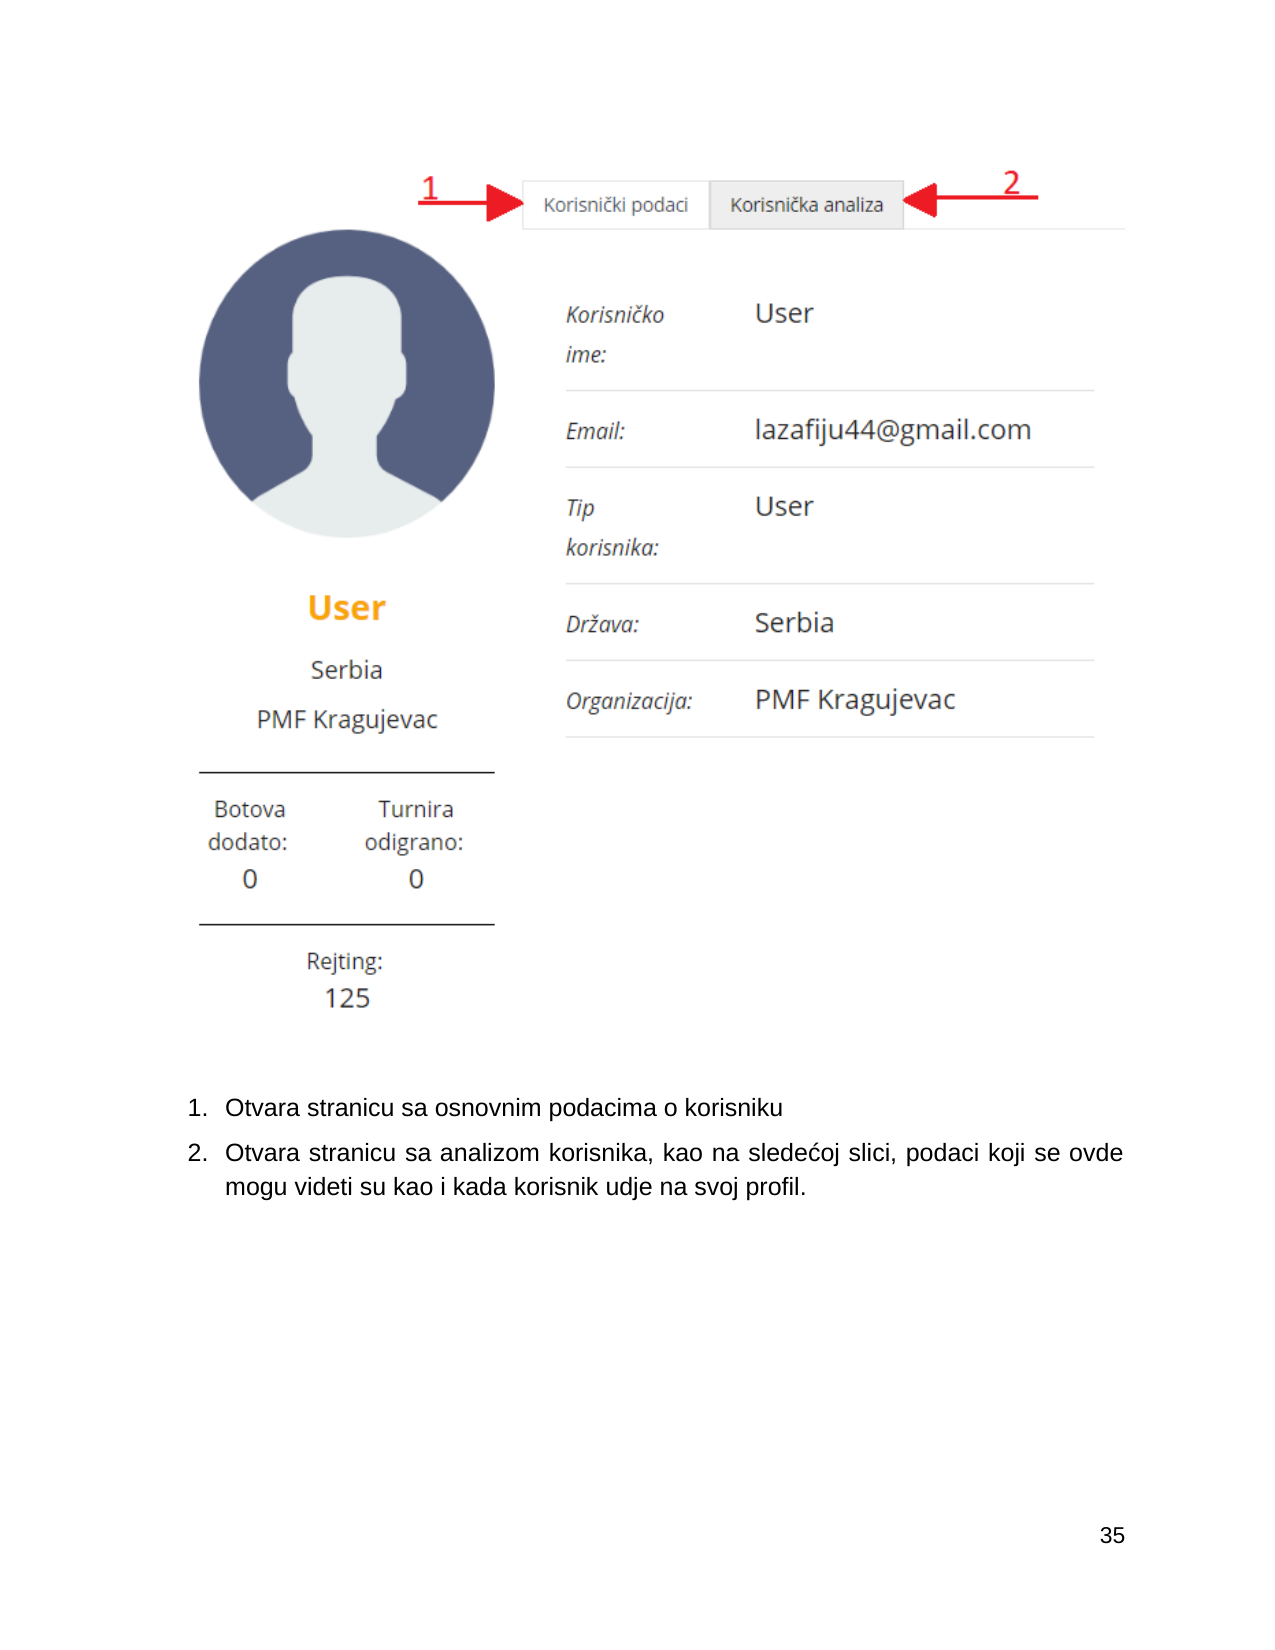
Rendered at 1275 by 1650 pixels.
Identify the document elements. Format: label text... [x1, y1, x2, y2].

list Otvara stranicu sa osnovnim podacima o korisniku [187, 1093, 1125, 1122]
picture [150, 150, 1125, 1031]
list Otvara stranicu sa analizom korisnika, kao na sledećoj slici, podaci koji se ovde mogu videti su kao i kada korisnik udje na svoj profil. [187, 1138, 1125, 1200]
